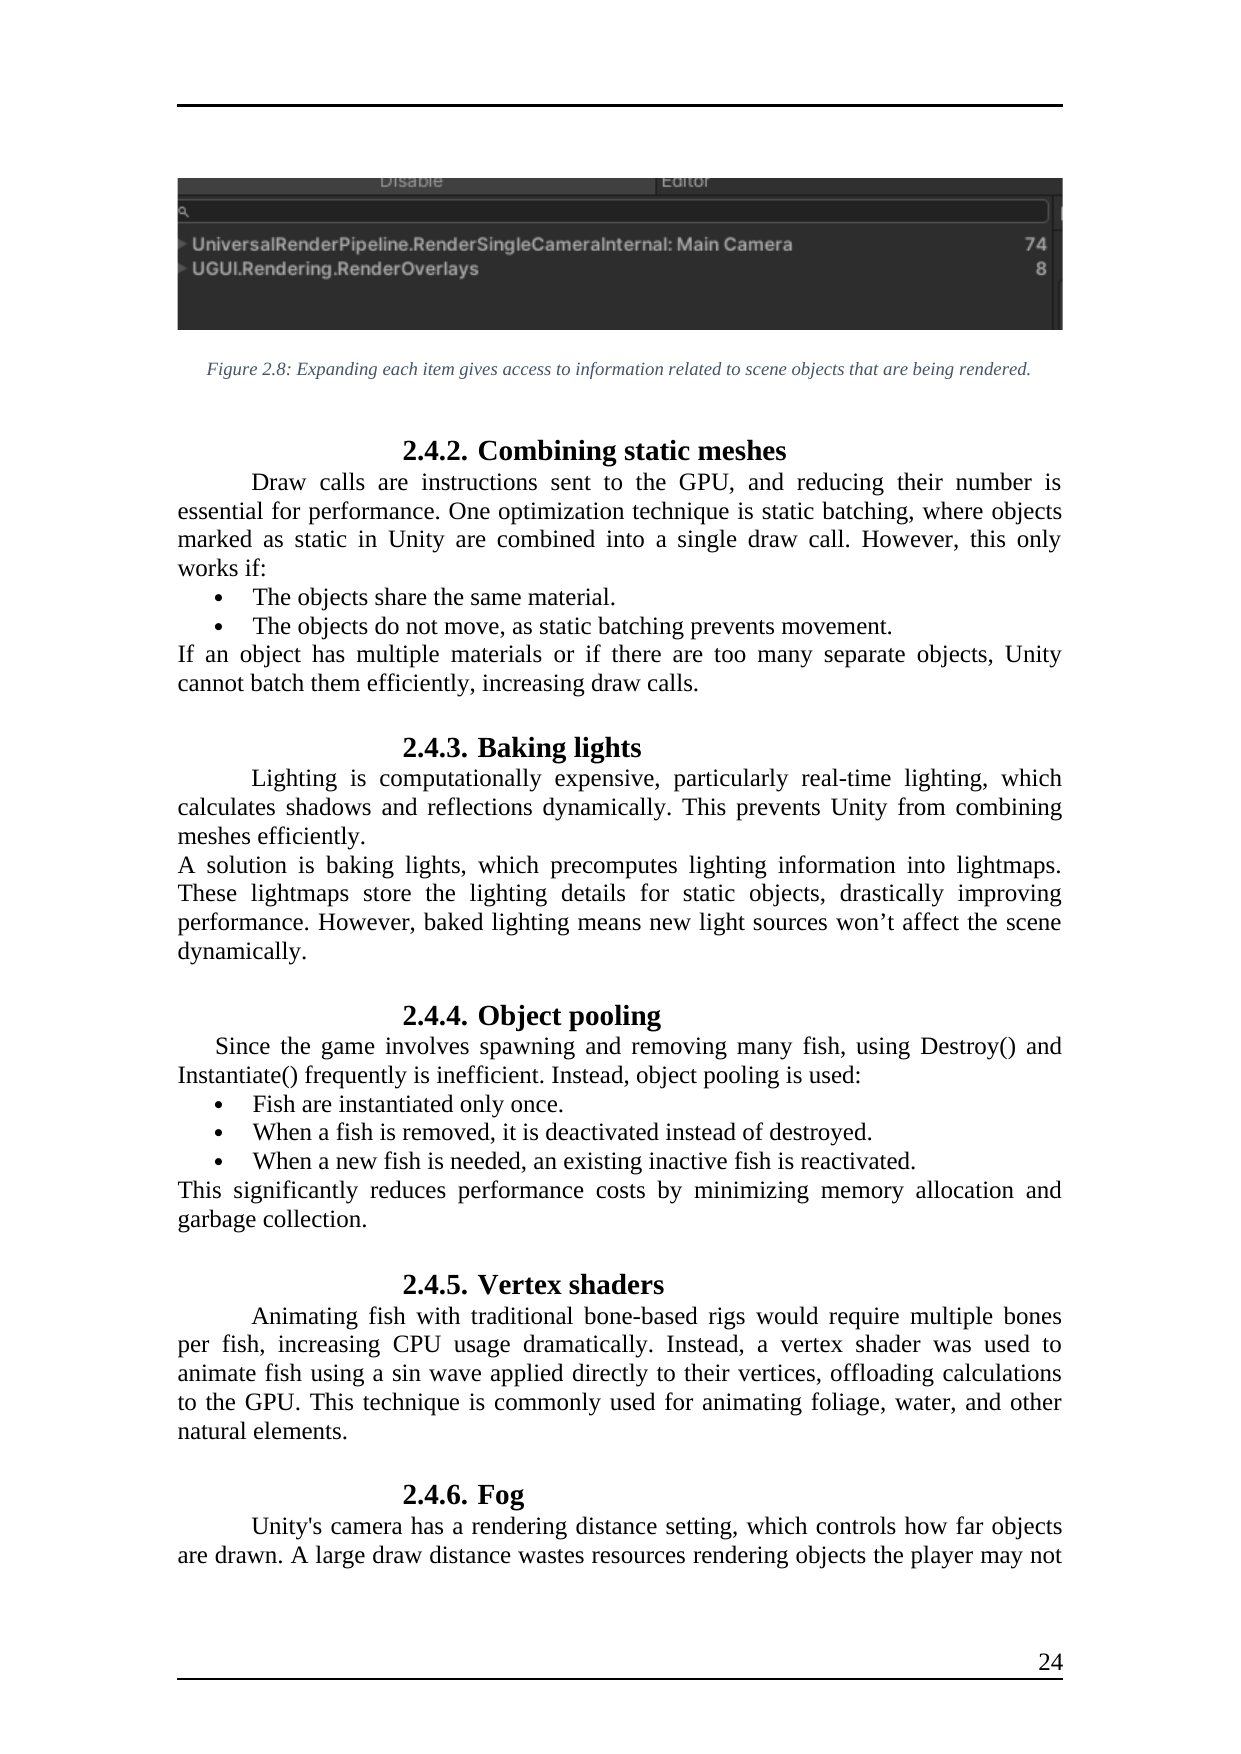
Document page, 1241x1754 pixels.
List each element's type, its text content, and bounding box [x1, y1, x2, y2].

picture [177, 178, 1063, 330]
subtitle Baking lights [402, 730, 1063, 763]
text If an object has multiple materials or if there are too many separate objects, Unity cannot batch them efficiently, increasing draw calls. [177, 639, 1063, 697]
list The objects share the same material. [215, 582, 1063, 611]
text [177, 1511, 1063, 1568]
subtitle Combining static meshes [402, 433, 1063, 467]
list When a fish is removed, it is deactivated instead of destroyed. [215, 1117, 1063, 1146]
text Lighting is computationally expensive, particularly real-time lighting, which calculates shadows and reflections dynamically. This prevents Unity from combining meshes efficiently. [177, 763, 1063, 850]
text This significantly reduces performance costs by minimizing memory allocation and garbage collection. [177, 1175, 1063, 1232]
subtitle Object pooling [402, 998, 1063, 1031]
text A solution is baking lights, which precomputes lighting information into lightmaps. These lightmaps store the lighting details for static objects, drastically improving performance. However, baked lighting means new light sources won’t affect the scene dynamically. [177, 850, 1063, 965]
list Fish are instantiated only once. [215, 1089, 1063, 1117]
text Since the game involves spawning and removing many fish, using Destroy() and Instantiate() frequently is inefficient. Instead, object pooling is used: [177, 1031, 1063, 1089]
list When a new fish is needed, an existing inactive fish is reactivated. [215, 1146, 1063, 1175]
text Animating fish with traditional bone-based rigs would require multiple bones per fish, increasing CPU usage dramatically. Instead, a vertex shader was used to animate fish using a sin wave applied directly to their vertices, offloading calculations to the GPU. This technique is commonly used for animating foliage, water, and other natural elements. [177, 1301, 1063, 1444]
list The objects do not move, as static batching prevents movement. [215, 611, 1063, 639]
subtitle Fog [402, 1477, 1063, 1511]
subtitle Vertex shaders [402, 1267, 1063, 1301]
text Draw calls are instructions sent to the GPU, and reducing their number is essential for performance. One optimization technique is static batching, where objects marked as static in Unity are combined into a single draw call. However, this only works if: [177, 467, 1063, 582]
